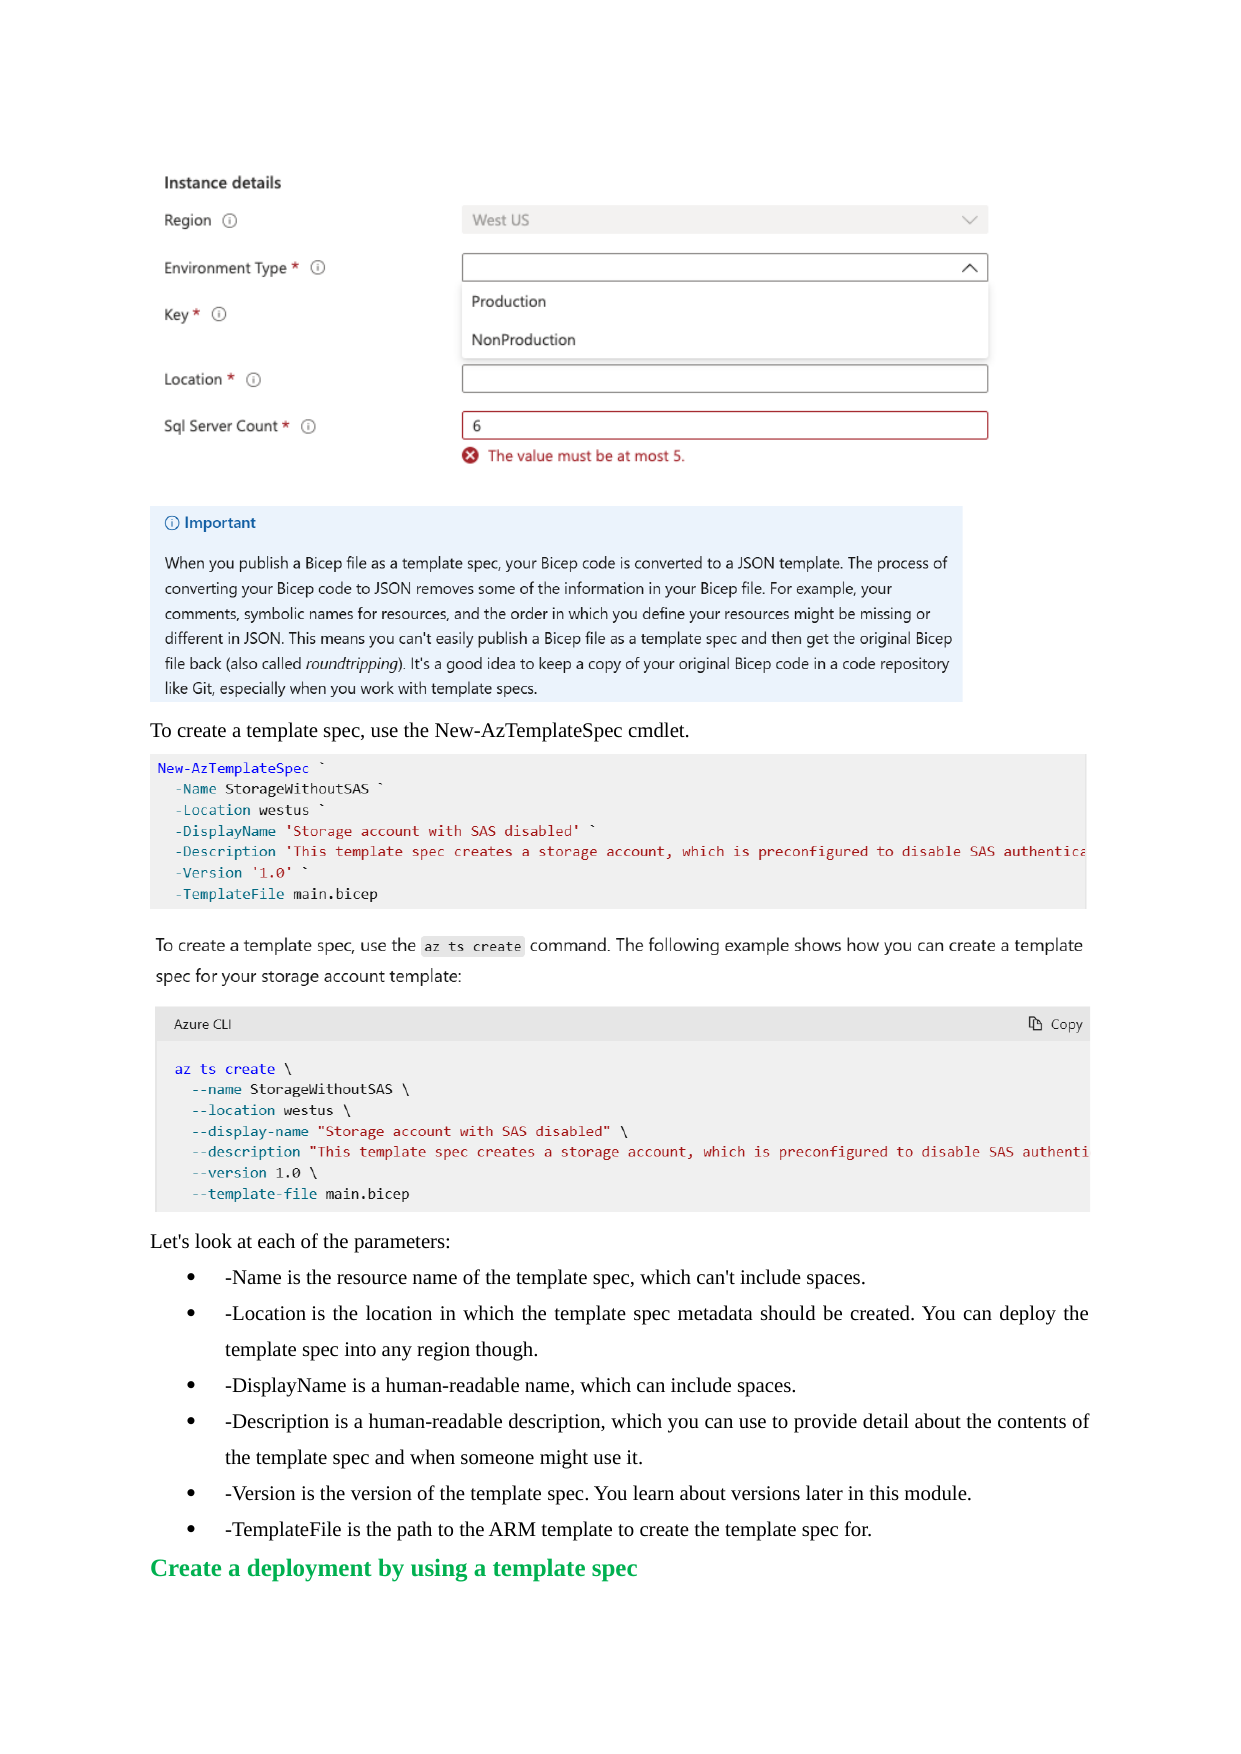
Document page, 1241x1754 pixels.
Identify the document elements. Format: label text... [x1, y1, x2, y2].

list -Name is the resource name of the template spec, which can't include spaces. [187, 1265, 1090, 1289]
picture [150, 926, 1091, 1212]
list -Version is the version of the template spec. You learn about versions later in this module. [187, 1481, 1090, 1505]
text To create a template spec, use the New-AzTemplateSpec cmdlet. [150, 718, 1090, 742]
list -TemplateFile is the path to the ARM template to create the template spec for. [187, 1517, 1090, 1541]
list -DisplayName is a human-readable name, which can include spaces. [187, 1373, 1090, 1397]
picture [150, 754, 1091, 909]
text Let's look at each of the parameters: [150, 1229, 1090, 1253]
text Create a deployment by using a template spec [150, 1553, 1090, 1582]
list -Description is a human-readable description, which you can use to provide detail about the contents of the template spec and when someone might use it. [187, 1409, 1090, 1469]
picture [150, 150, 1017, 490]
list -Location is the location in which the template spec metadata should be created. You can deploy the template spec into any region though. [187, 1301, 1090, 1361]
picture [150, 506, 963, 702]
